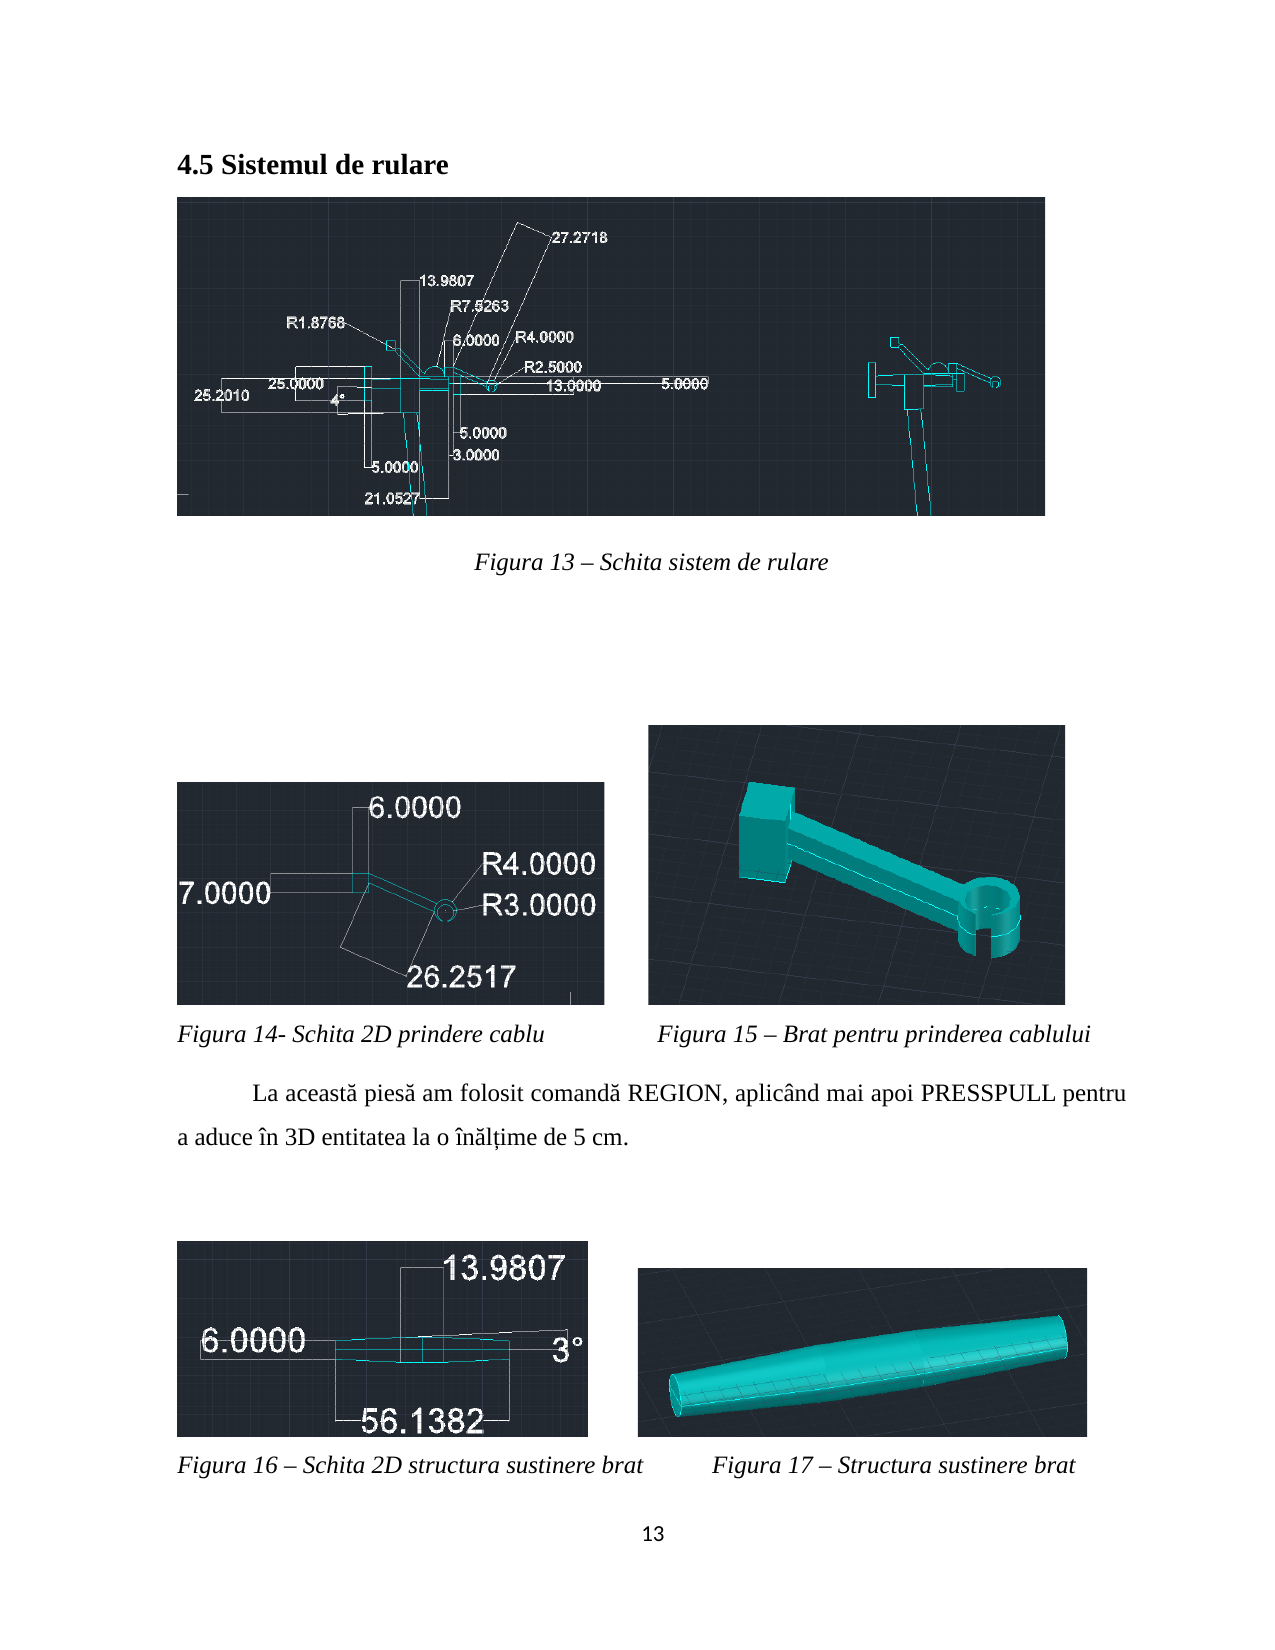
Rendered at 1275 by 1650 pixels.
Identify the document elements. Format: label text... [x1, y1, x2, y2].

picture [177, 1241, 588, 1437]
text Figura 13 – Schita sistem de rulare [177, 547, 1128, 575]
picture [177, 782, 605, 1005]
picture [648, 725, 1066, 1005]
subtitle 4.5 Sistemul de rulare [177, 147, 1128, 181]
picture [637, 1268, 1088, 1437]
picture [177, 197, 1046, 516]
text La această piesă am folosit comandă REGION, aplicând mai apoi PRESSPULL pentru a aduce în 3D entitatea la o înălțime de 5 cm. [177, 1078, 1128, 1150]
